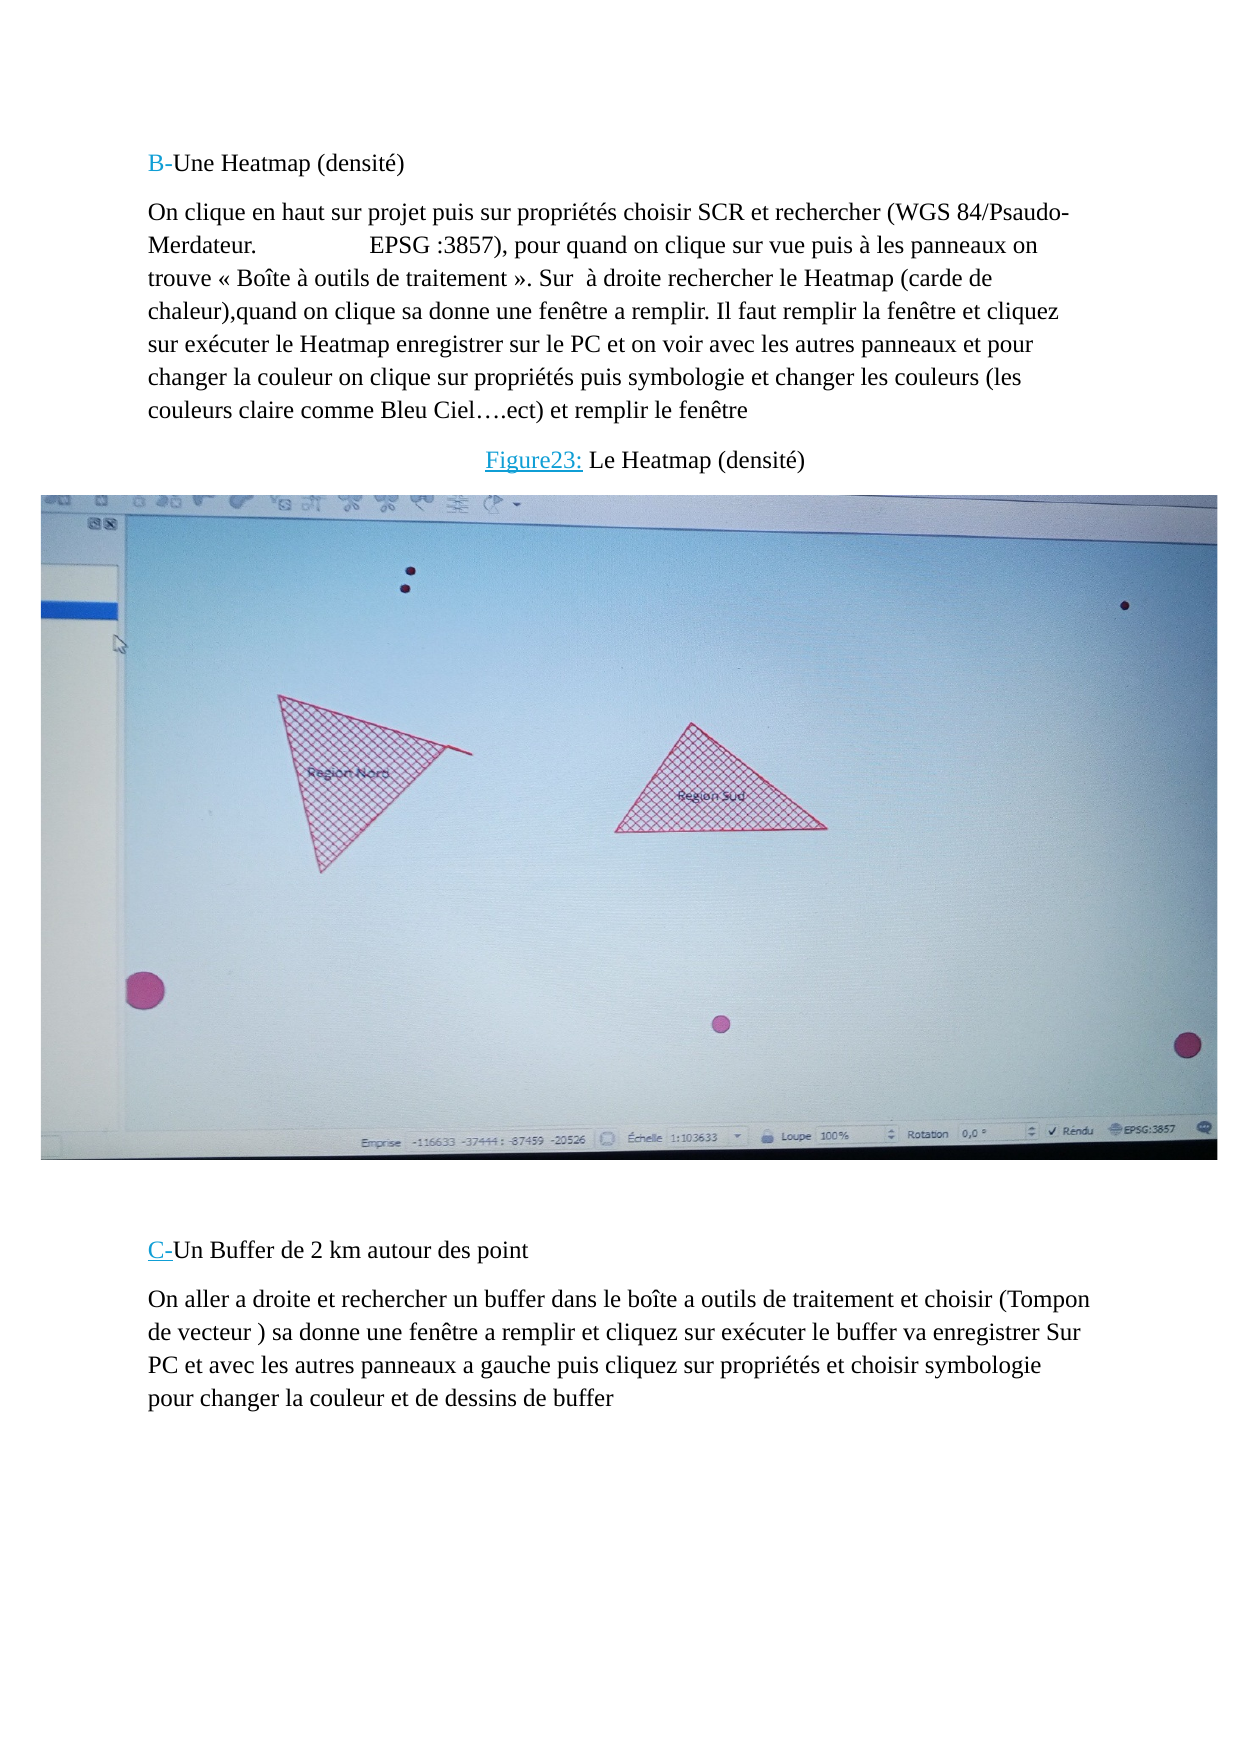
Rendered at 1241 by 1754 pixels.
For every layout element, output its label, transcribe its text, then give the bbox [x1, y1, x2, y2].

text On clique en haut sur projet puis sur propriétés choisir SCR et rechercher (WGS 84/Psaudo-Merdateur. EPSG :3857), pour quand on clique sur vue puis à les panneaux on trouve « Boîte à outils de traitement ». Sur à droite rechercher le Heatmap (carde de chaleur),quand on clique sa donne une fenêtre a remplir. Il faut remplir la fenêtre et cliquez sur exécuter le Heatmap enregistrer sur le PC et on voir avec les autres panneaux et pour changer la couleur on clique sur propriétés puis symbologie et changer les couleurs (les couleurs claire comme Bleu Ciel….ect) et remplir le fenêtre [148, 197, 1093, 424]
text B-Une Heatmap (densité) [148, 148, 1093, 176]
picture [40, 495, 1218, 1160]
text C-Un Buffer de 2 km autour des point [148, 1235, 1093, 1263]
text Figure23: Le Heatmap (densité) [148, 445, 1093, 474]
text On aller a droite et rechercher un buffer dans le boîte a outils de traitement et choisir (Tompon de vecteur ) sa donne une fenêtre a remplir et cliquez sur exécuter le buffer va enregistrer Sur PC et avec les autres panneaux a gauche puis cliquez sur propriétés et choisir symbologie pour changer la couleur et de dessins de buffer [148, 1284, 1093, 1412]
